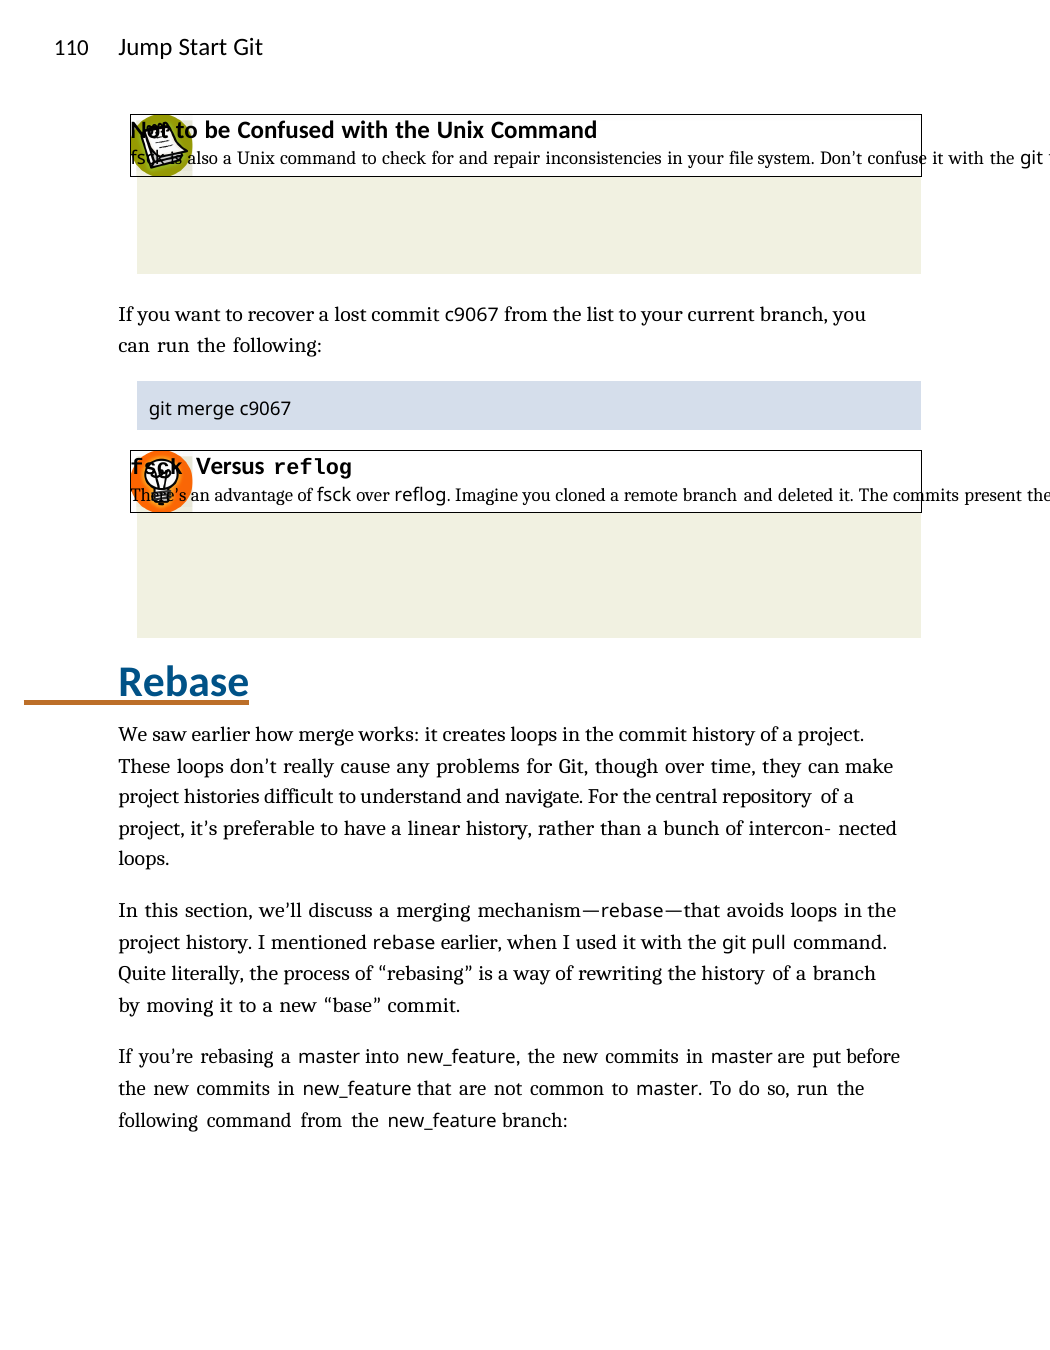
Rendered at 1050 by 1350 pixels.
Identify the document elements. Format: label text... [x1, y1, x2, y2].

text If you’re rebasing a master into new_feature, the new commits in master are put before the new commits in new_feature that are not common to master. To do so, run the following command from the new_feature branch: [118, 1043, 903, 1133]
picture [131, 451, 921, 512]
text We saw earlier how merge works: it creates loops in the commit history of a project. These loops don’t really cause any problems for Git, though over time, they can make project histories difficult to understand and navigate. For the central repository of a project, it’s preferable to have a linear history, rather than a bunch of intercon- nected loops. [118, 723, 903, 870]
text Rebase [23, 654, 914, 708]
text In this section, we’ll discuss a merging mechanism—rebase—that avoids loops in the project history. I mentioned rebase earlier, when I used it with the git pull command. Quite literally, the process of “rebasing” is a way of rewriting the history of a branch by moving it to a new “base” commit. [118, 897, 903, 1017]
picture [131, 115, 921, 176]
text If you want to recover a lost commit c9067 from the list to your current branch, you can run the following: [118, 301, 903, 357]
